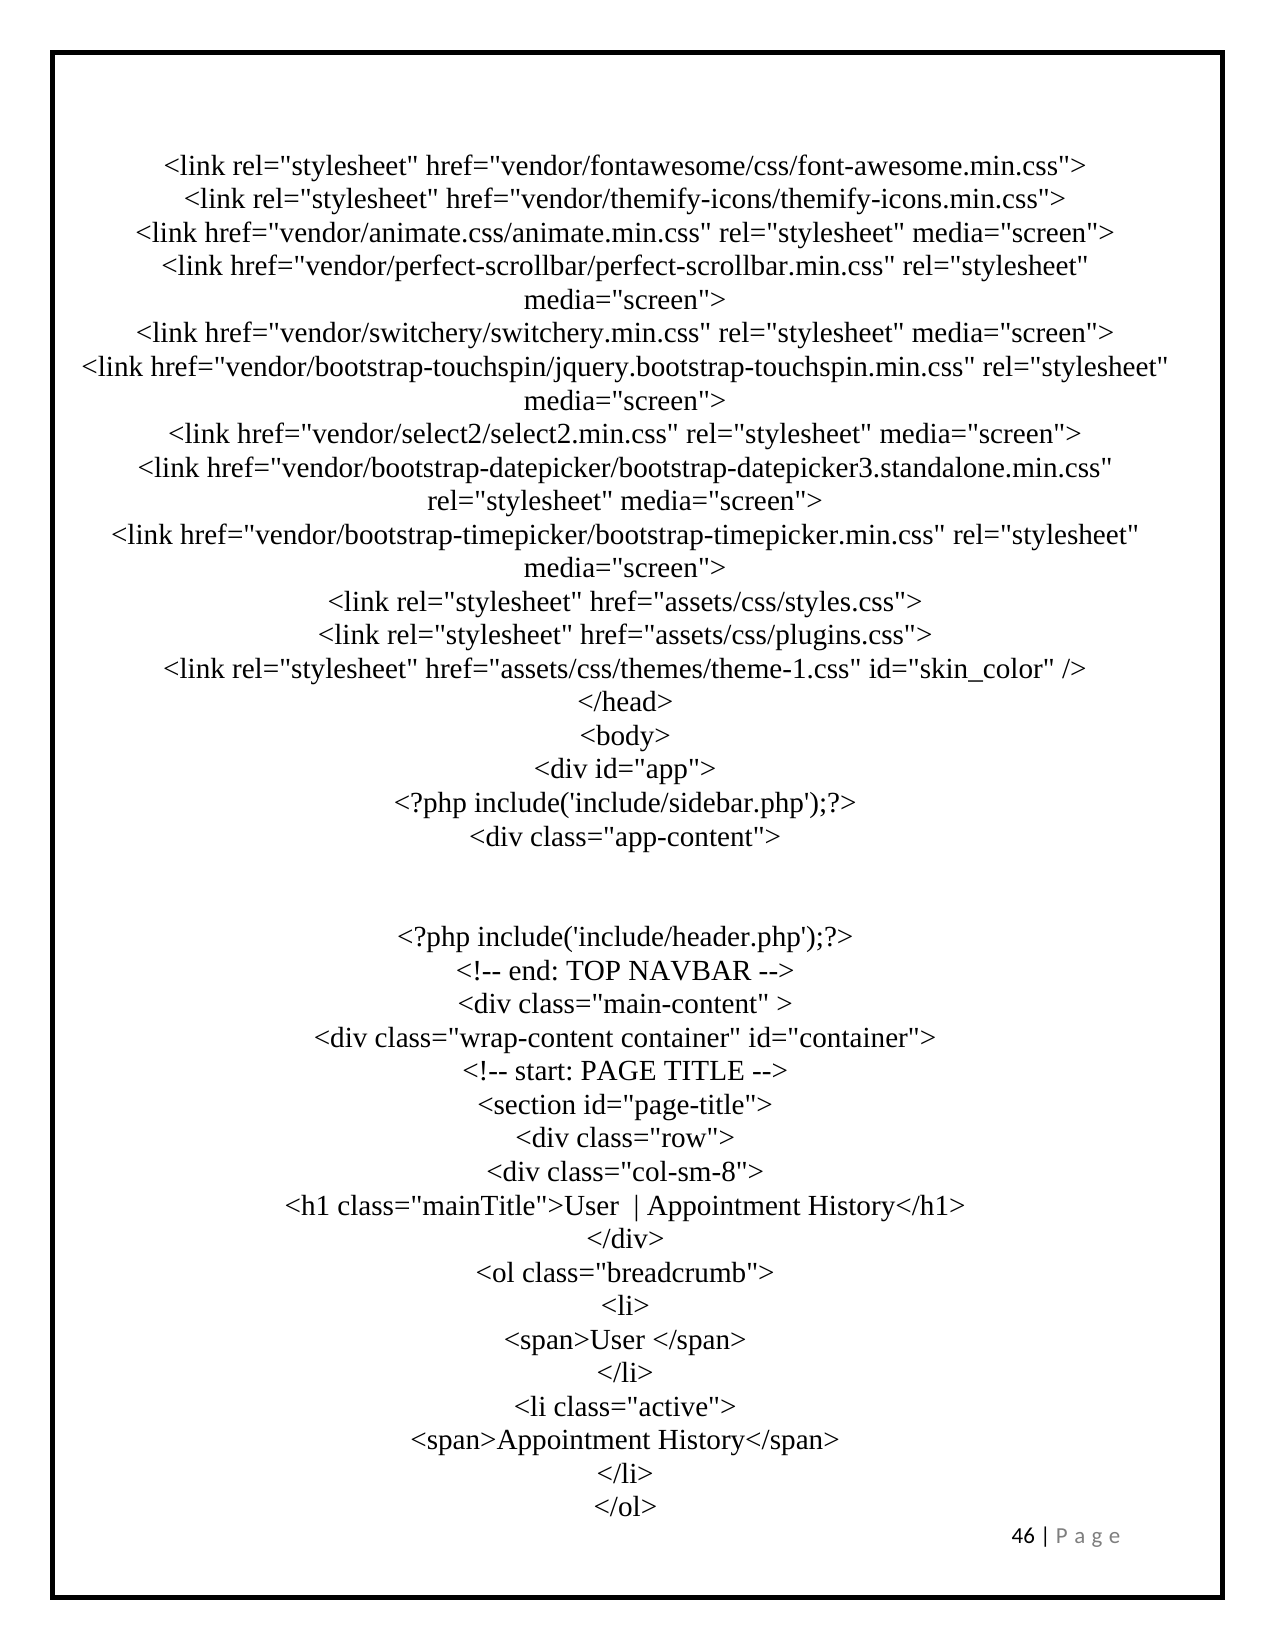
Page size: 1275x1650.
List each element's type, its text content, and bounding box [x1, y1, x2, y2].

text <span>Appointment History</span> [64, 1422, 1185, 1456]
text </li> [64, 1355, 1185, 1389]
text <li class="active"> [64, 1389, 1185, 1422]
text <link rel="stylesheet" href="assets/css/styles.css"> [64, 584, 1185, 617]
text <h1 class="mainTitle">User | Appointment History</h1> [64, 1188, 1185, 1221]
text <li> [64, 1288, 1185, 1322]
text <link rel="stylesheet" href="assets/css/plugins.css"> [64, 617, 1185, 651]
text <link href="vendor/perfect-scrollbar/perfect-scrollbar.min.css" rel="stylesheet" media="screen"> [64, 248, 1185, 316]
text </div> [64, 1221, 1185, 1255]
text <span>User </span> [64, 1322, 1185, 1355]
text <link href="vendor/bootstrap-timepicker/bootstrap-timepicker.min.css" rel="stylesheet" media="screen"> [64, 517, 1185, 584]
text <link href="vendor/bootstrap-datepicker/bootstrap-datepicker3.standalone.min.css" rel="stylesheet" media="screen"> [64, 450, 1185, 517]
text <section id="page-title"> [64, 1087, 1185, 1121]
text </head> [64, 684, 1185, 718]
text <?php include('include/header.php');?> [64, 919, 1185, 953]
text <link rel="stylesheet" href="vendor/fontawesome/css/font-awesome.min.css"> [64, 148, 1185, 181]
text <div class="main-content" > [64, 986, 1185, 1020]
text <link href="vendor/switchery/switchery.min.css" rel="stylesheet" media="screen"> [64, 316, 1185, 349]
text </li> [64, 1456, 1185, 1489]
text <link rel="stylesheet" href="vendor/themify-icons/themify-icons.min.css"> [64, 181, 1185, 215]
text </ol> [64, 1489, 1185, 1523]
text <div id="app"> [64, 752, 1185, 785]
text <link rel="stylesheet" href="assets/css/themes/theme-1.css" id="skin_color" /> [64, 651, 1185, 684]
text <link href="vendor/bootstrap-touchspin/jquery.bootstrap-touchspin.min.css" rel="stylesheet" media="screen"> [64, 349, 1185, 416]
text <div class="wrap-content container" id="container"> [64, 1020, 1185, 1053]
text <ol class="breadcrumb"> [64, 1255, 1185, 1288]
text <body> [64, 718, 1185, 752]
text <div class="row"> [64, 1121, 1185, 1154]
text <link href="vendor/animate.css/animate.min.css" rel="stylesheet" media="screen"> [64, 215, 1185, 248]
text <div class="col-sm-8"> [64, 1154, 1185, 1188]
text <!-- end: TOP NAVBAR --> [64, 953, 1185, 986]
text <?php include('include/sidebar.php');?> [64, 785, 1185, 819]
text <!-- start: PAGE TITLE --> [64, 1053, 1185, 1087]
text <link href="vendor/select2/select2.min.css" rel="stylesheet" media="screen"> [64, 416, 1185, 450]
text <div class="app-content"> [64, 819, 1185, 852]
